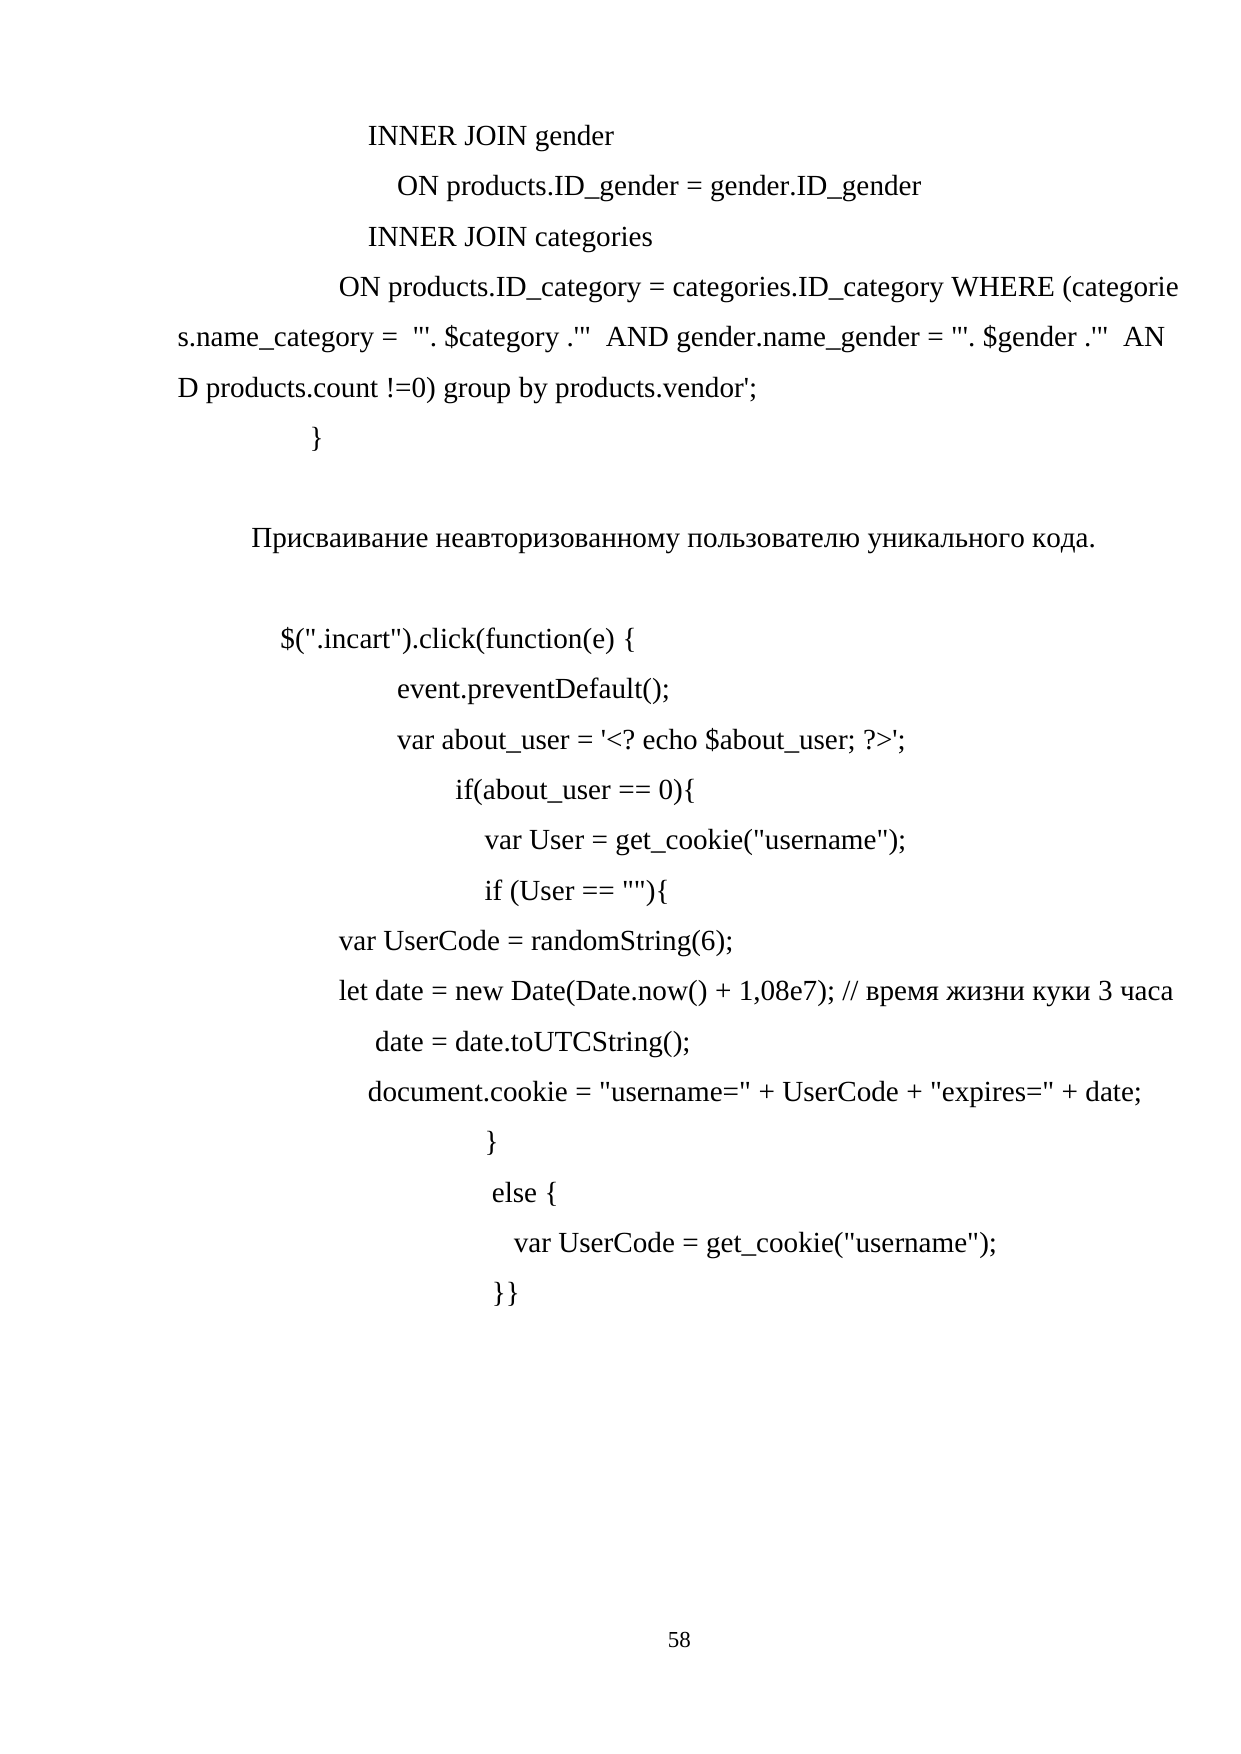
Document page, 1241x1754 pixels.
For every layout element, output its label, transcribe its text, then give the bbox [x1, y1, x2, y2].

text if (User == ""){ [177, 873, 1181, 906]
text var about_user = '<? echo $about_user; ?>'; [177, 722, 1181, 755]
text document.cookie = "username=" + UserCode + "expires=" + date; [177, 1074, 1181, 1108]
text } [177, 420, 1181, 453]
text ON products.ID_gender = gender.ID_gender [177, 168, 1181, 202]
text ON products.ID_category = categories.ID_category WHERE (categories.name_category = "'. $category .'" AND gender.name_gender = "'. $gender .'" AND products.count !=0) group by products.vendor'; [177, 269, 1181, 403]
text let date = new Date(Date.now() + 1,08e7); // время жизни куки 3 часа [177, 973, 1181, 1007]
text else { [177, 1175, 1181, 1208]
text }} [177, 1275, 1181, 1309]
text $(".incart").click(function(e) { [177, 621, 1181, 655]
text Присваивание неавторизованному пользователю уникального кода. [177, 521, 1181, 554]
text } [177, 1124, 1181, 1158]
text date = date.toUTCString(); [177, 1024, 1181, 1057]
text event.preventDefault(); [177, 672, 1181, 705]
text if(about_user == 0){ [177, 772, 1181, 806]
text var User = get_cookie("username"); [177, 822, 1181, 856]
text var UserCode = get_cookie("username"); [177, 1225, 1181, 1258]
text var UserCode = randomString(6); [177, 923, 1181, 957]
text INNER JOIN categories [177, 219, 1181, 252]
text INNER JOIN gender [177, 118, 1181, 152]
